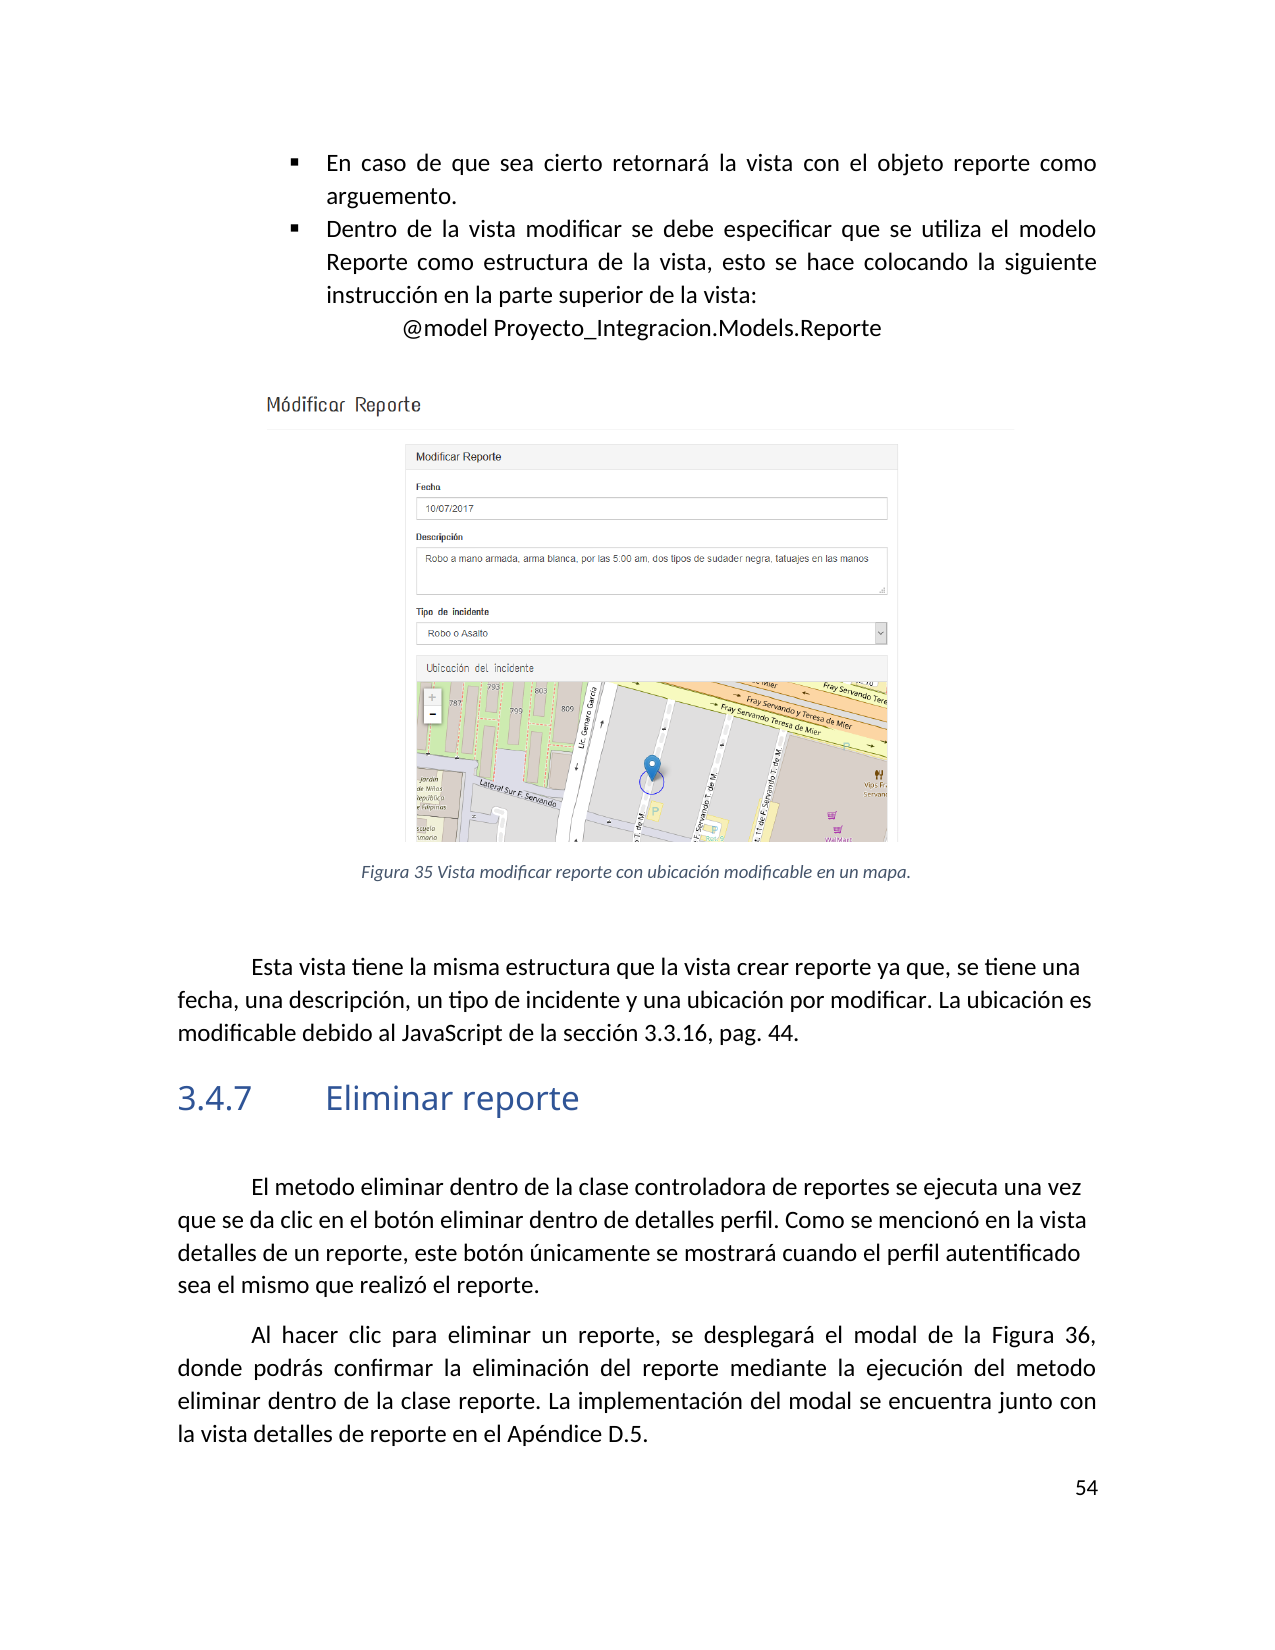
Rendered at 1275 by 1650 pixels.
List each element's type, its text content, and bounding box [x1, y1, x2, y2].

list @model Proyecto_Integracion.Models.Reporte [401, 312, 1098, 343]
text Esta vista tiene la misma estructura que la vista crear reporte ya que, se tiene una fecha, una descripción, un tipo de incidente y una ubicación por modificar. La ubicación es modificable debido al JavaScript de la sección 3.3.16, pag. 44. [177, 951, 1098, 1048]
list En caso de que sea cierto retornará la vista con el objeto reporte como arguemento. [288, 148, 1098, 211]
picture [260, 394, 1015, 842]
subtitle Eliminar reporte [177, 1075, 1098, 1120]
list Dentro de la vista modificar se debe especificar que se utiliza el modelo Reporte como estructura de la vista, esto se hace colocando la siguiente instrucción en la parte superior de la vista: [288, 213, 1098, 310]
text El metodo eliminar dentro de la clase controladora de reportes se ejecuta una vez que se da clic en el botón eliminar dentro de detalles perfil. Como se mencionó en la vista detalles de un reporte, este botón únicamente se mostrará cuando el perfil autentificado sea el mismo que realizó el reporte. [177, 1171, 1098, 1300]
text Al hacer clic para eliminar un reporte, se desplegará el modal de la Figura 36, donde podrás confirmar la eliminación del reporte mediante la ejecución del metodo eliminar dentro de la clase reporte. La implementación del modal se encuentra junto con la vista detalles de reporte en el Apéndice D.5. [177, 1319, 1098, 1448]
text Figura 35 Vista modificar reporte con ubicación modificable en un mapa. [177, 861, 1098, 883]
